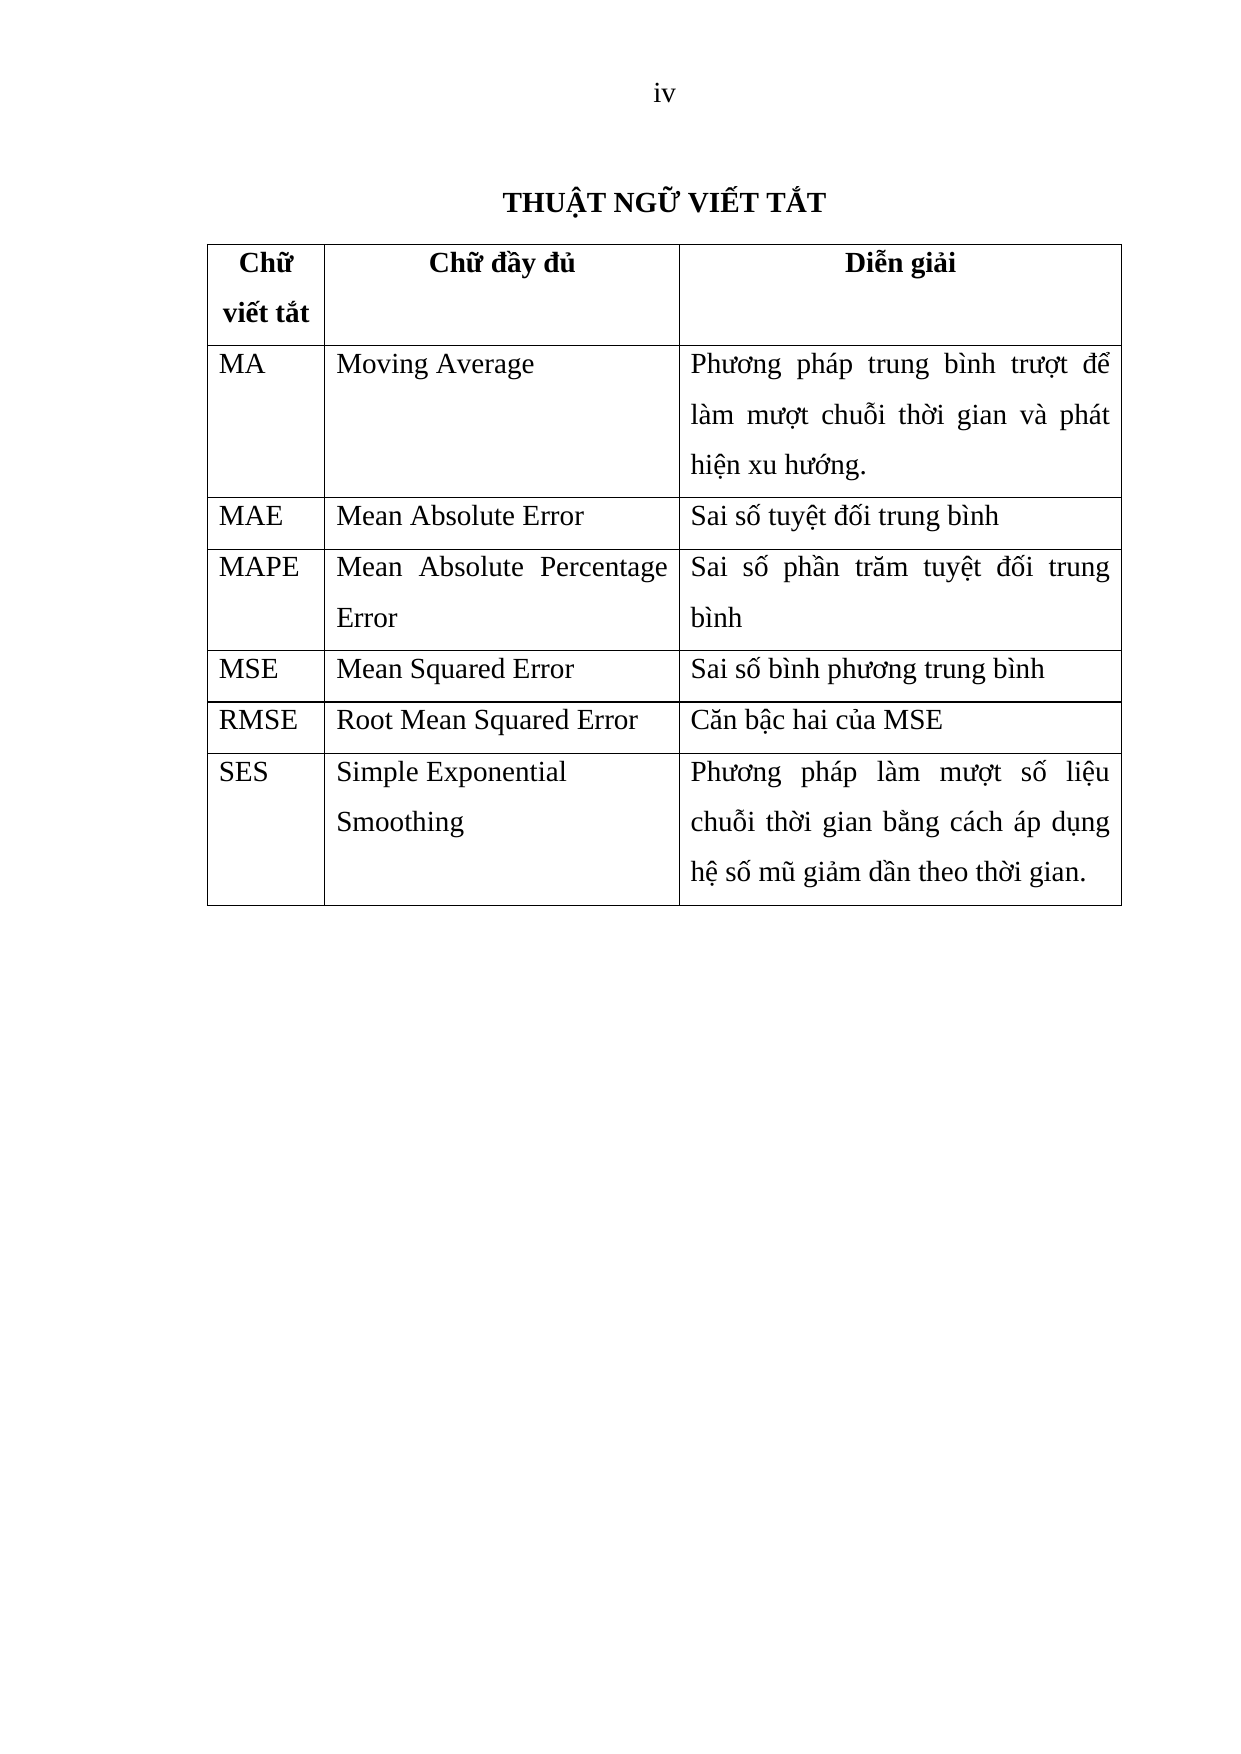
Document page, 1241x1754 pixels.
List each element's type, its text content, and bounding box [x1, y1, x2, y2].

table_cell MAPE [208, 550, 324, 650]
table_cell Mean Absolute Percentage Error [325, 550, 679, 650]
table_cell SES [208, 754, 324, 904]
table_cell RMSE [208, 703, 324, 753]
table_header Diễn giải [680, 245, 1121, 345]
table_cell Phương pháp làm mượt số liệu chuỗi thời gian bằng cách áp dụng hệ số mũ giảm dần theo thời gian. [680, 754, 1121, 904]
table_header Chữ viết tắt [208, 245, 324, 345]
table_cell Sai số tuyệt đối trung bình [680, 498, 1121, 548]
table_cell Root Mean Squared Error [325, 703, 679, 753]
table_cell Phương pháp trung bình trượt để làm mượt chuỗi thời gian và phát hiện xu hướng. [680, 346, 1121, 497]
table_cell Mean Squared Error [325, 651, 679, 701]
table_cell MSE [208, 651, 324, 701]
subtitle THUẬT NGỮ VIẾT TẮT [207, 185, 1122, 219]
table_cell Mean Absolute Error [325, 498, 679, 548]
table_header Chữ đầy đủ [325, 245, 679, 345]
table_cell Sai số bình phương trung bình [680, 651, 1121, 701]
table_cell MA [208, 346, 324, 497]
table_cell MAE [208, 498, 324, 548]
table_cell Moving Average [325, 346, 679, 497]
table_cell Căn bậc hai của MSE [680, 703, 1121, 753]
table_cell Sai số phần trăm tuyệt đối trung bình [680, 550, 1121, 650]
table_cell Simple Exponential Smoothing [325, 754, 679, 904]
